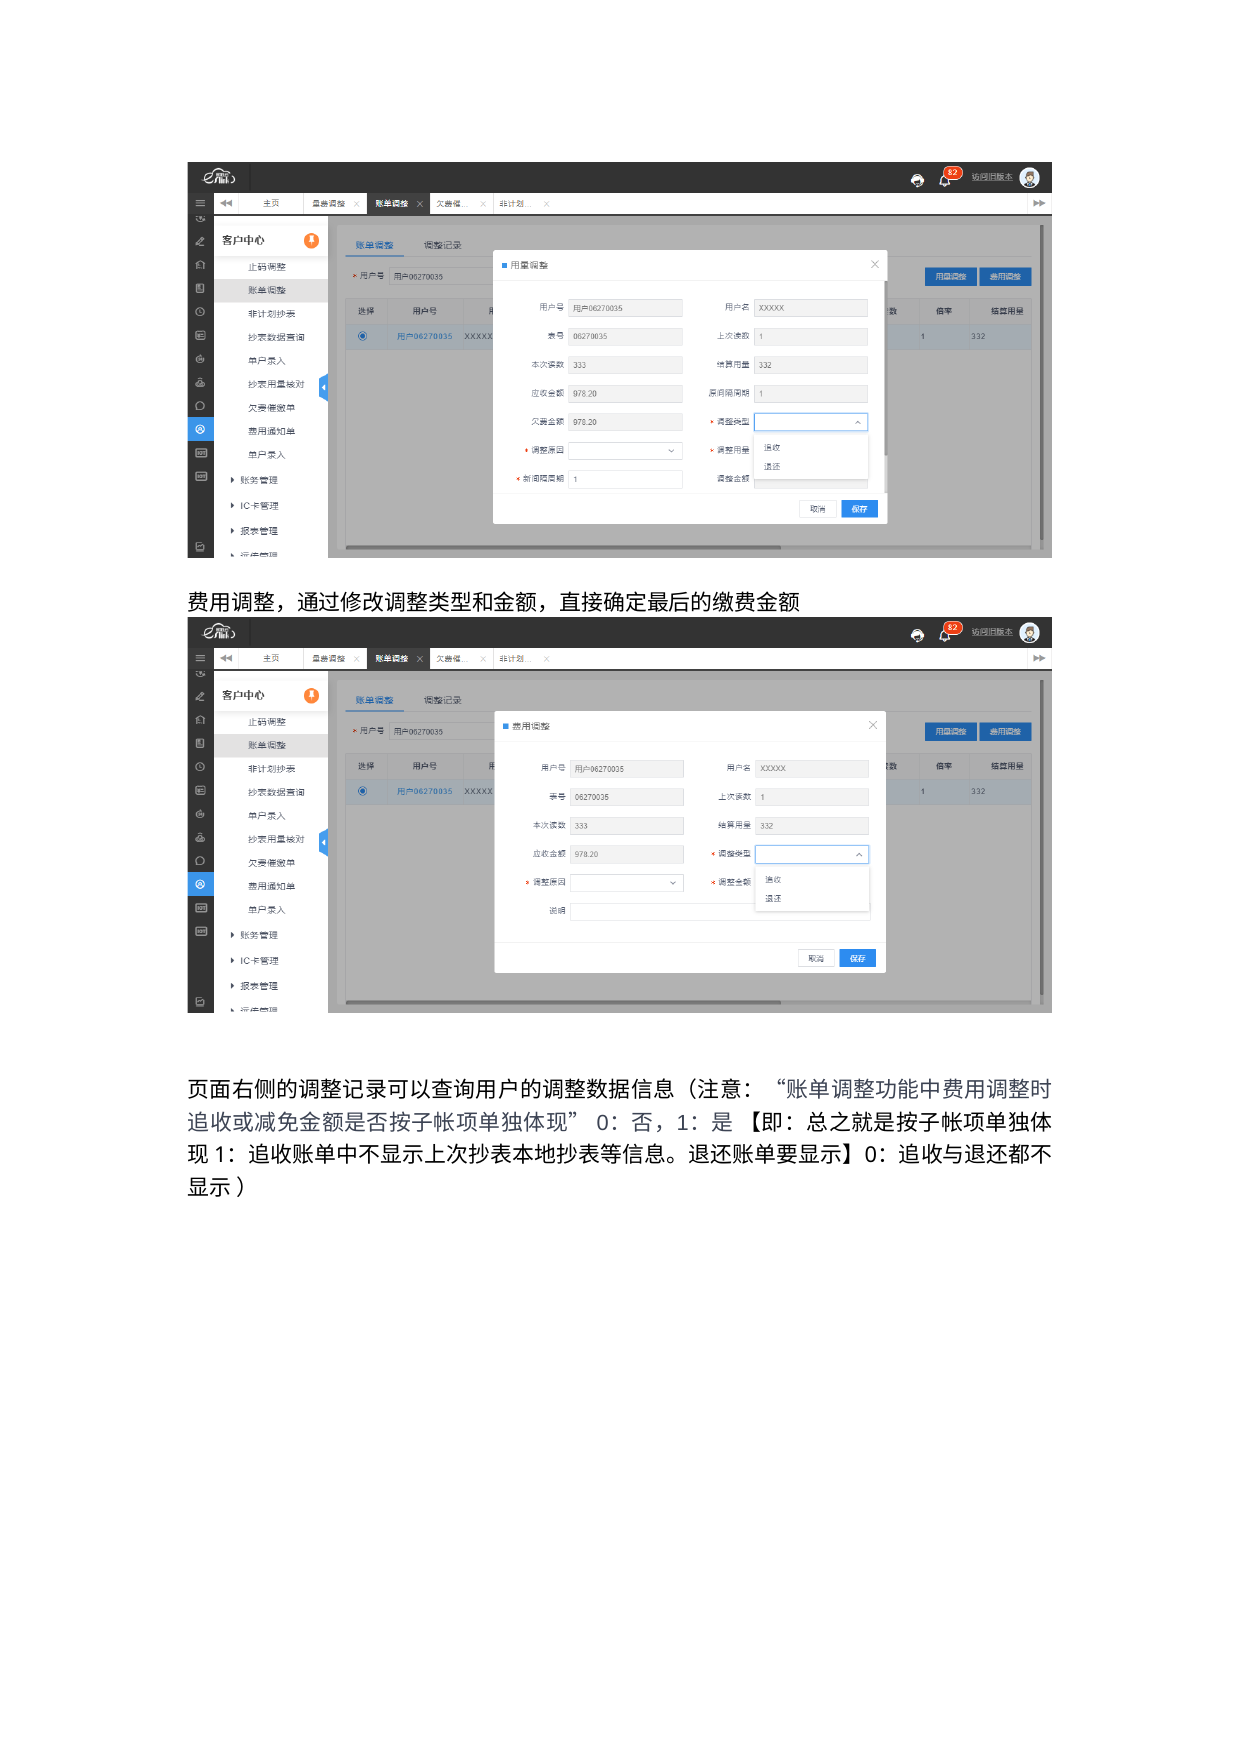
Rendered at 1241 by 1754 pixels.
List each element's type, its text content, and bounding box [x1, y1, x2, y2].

picture [187, 617, 1052, 1013]
picture [187, 162, 1052, 558]
text 页面右侧的调整记录可以查询用户的调整数据信息（注意：“账单调整功能中费用调整时，追收或减免金额是否按子帐项单独体现” 0：否，1：是 【即：总之就是按子帐项单独体现1：追收账单中不显示上次抄表本地抄表等信息。退还账单要显示】0：追收与退还都不显示 ） [187, 1072, 1053, 1202]
text 费用调整，通过修改调整类型和金额，直接确定最后的缴费金额 [187, 584, 1053, 617]
